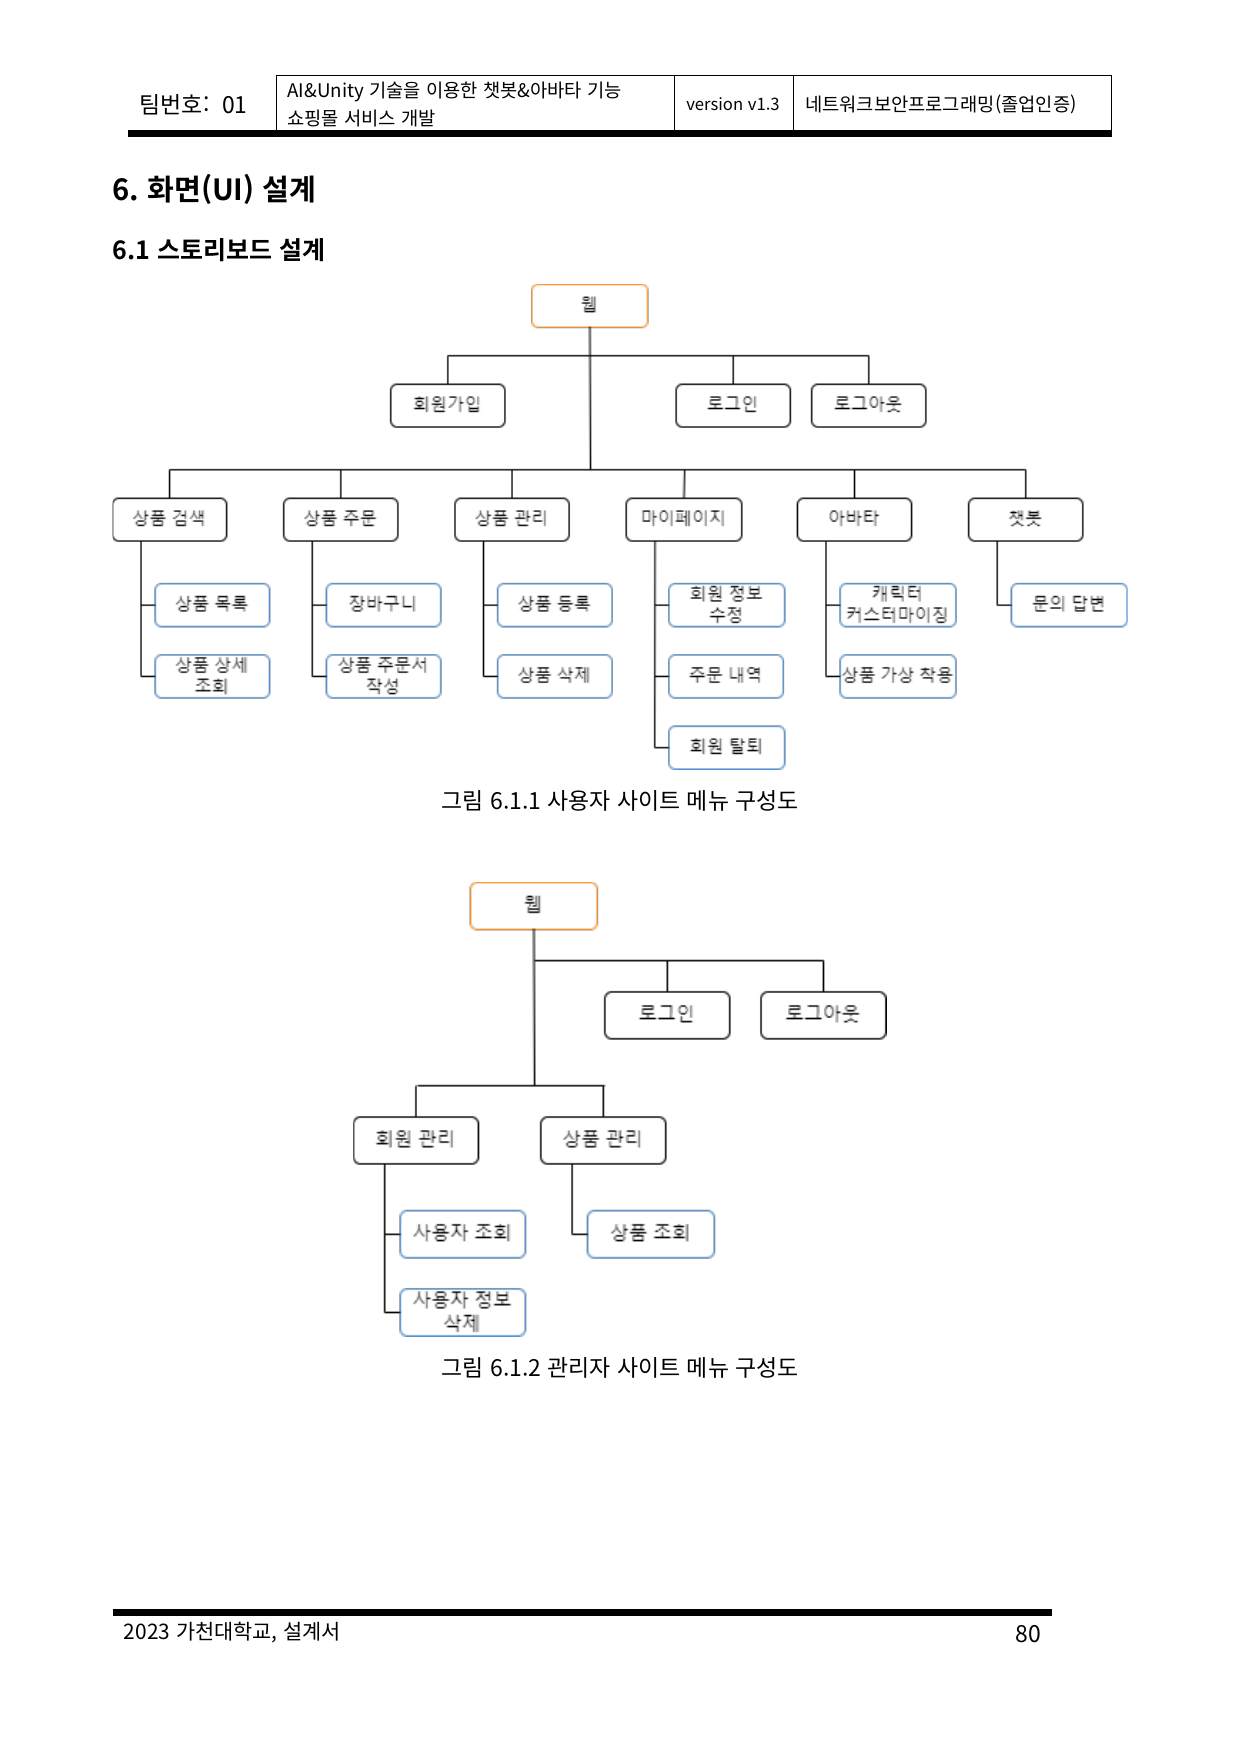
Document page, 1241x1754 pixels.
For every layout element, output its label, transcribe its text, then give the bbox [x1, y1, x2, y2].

picture [112, 284, 1128, 770]
text 6.1 스토리보드 설계 [112, 230, 1128, 267]
text 그림 6.1.2 관리자 사이트 메뉴 구성도 [112, 1349, 1128, 1383]
text 6. 화면(UI) 설계 [112, 167, 1128, 209]
picture [353, 882, 887, 1337]
text 그림 6.1.1 사용자 사이트 메뉴 구성도 [112, 783, 1128, 816]
